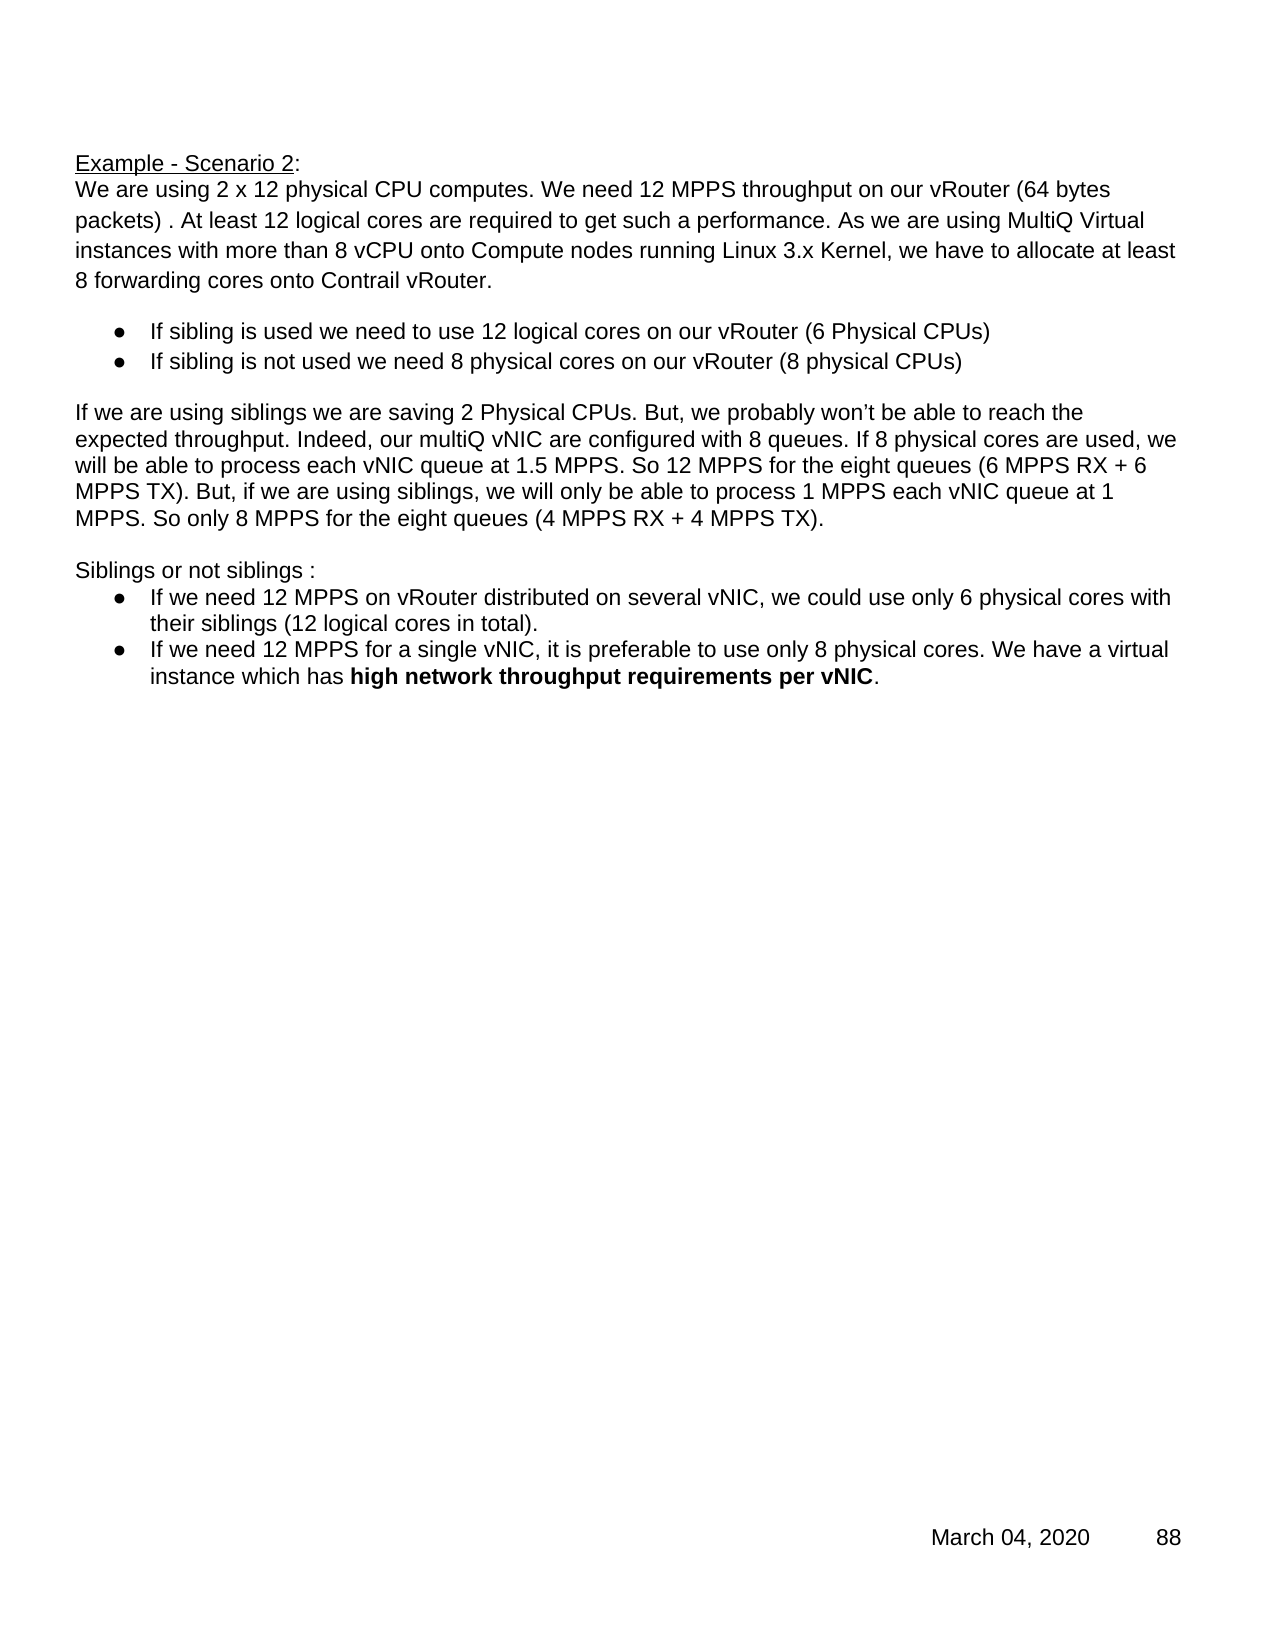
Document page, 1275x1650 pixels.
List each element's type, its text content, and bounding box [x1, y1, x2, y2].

list If sibling is not used we need 8 physical cores on our vRouter (8 physical CPUs) [112, 348, 1181, 374]
list If we need 12 MPPS for a single vNIC, it is preferable to use only 8 physical cores. We have a virtual instance which has high network throughput requirements per vNIC. [112, 636, 1181, 689]
list If sibling is used we need to use 12 logical cores on our vRouter (6 Physical CPUs) [112, 318, 1181, 344]
text Siblings or not siblings : [75, 557, 1181, 584]
text We are using 2 x 12 physical CPU computes. We need 12 MPPS throughput on our vRouter (64 bytes packets) . At least 12 logical cores are required to get such a performance. As we are using MultiQ Virtual instances with more than 8 vCPU onto Compute nodes running Linux 3.x Kernel, we have to allocate at least 8 forwarding cores onto Contrail vRouter. [75, 176, 1181, 293]
text Example - Scenario 2: [75, 150, 1181, 176]
text If we are using siblings we are saving 2 Physical CPUs. But, we probably won’t be able to reach the expected throughput. Indeed, our multiQ vNIC are configured with 8 queues. If 8 physical cores are used, we will be able to process each vNIC queue at 1.5 MPPS. So 12 MPPS for the eight queues (6 MPPS RX + 6 MPPS TX). But, if we are using siblings, we will only be able to process 1 MPPS each vNIC queue at 1 MPPS. So only 8 MPPS for the eight queues (4 MPPS RX + 4 MPPS TX). [75, 399, 1181, 531]
list If we need 12 MPPS on vRouter distributed on several vNIC, we could use only 6 physical cores with their siblings (12 logical cores in total). [112, 584, 1181, 636]
